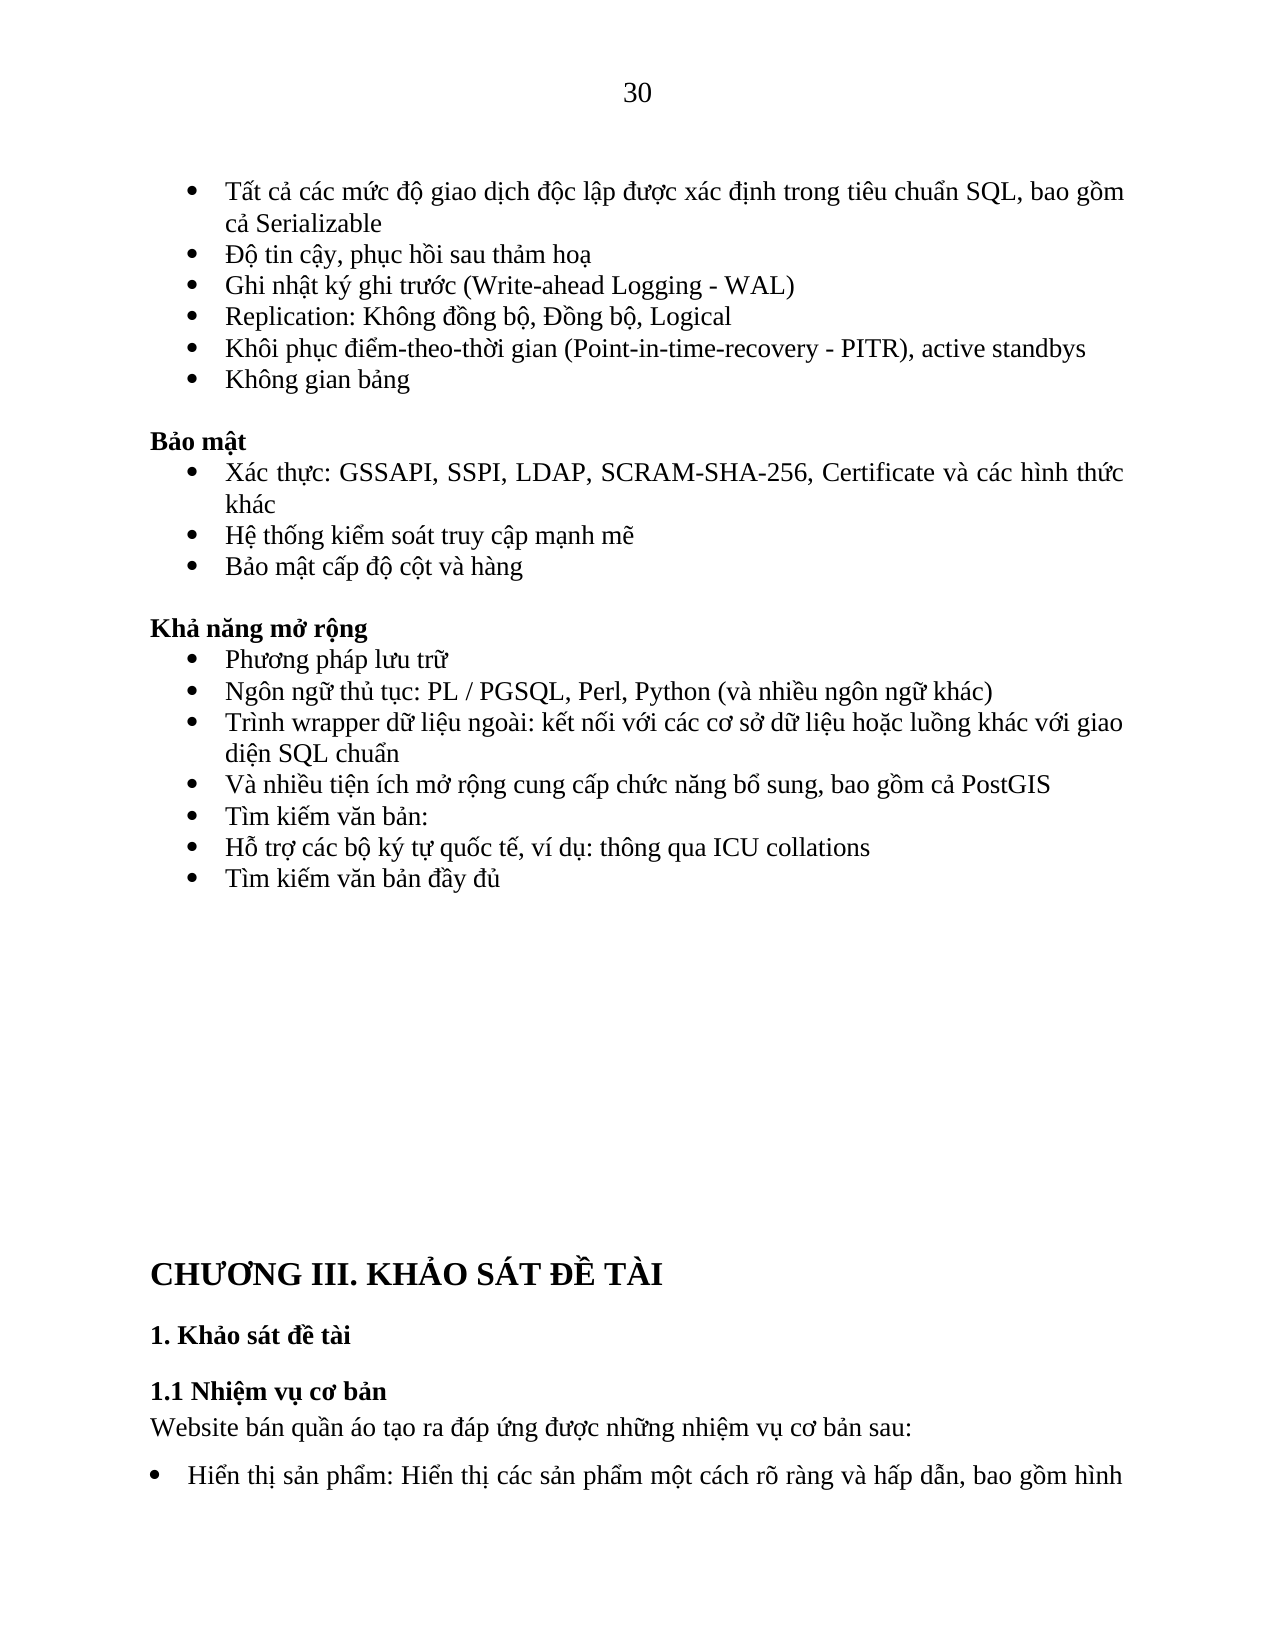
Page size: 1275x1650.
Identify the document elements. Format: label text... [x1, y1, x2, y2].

list Ghi nhật ký ghi trước (Write-ahead Logging - WAL) [187, 269, 1125, 300]
list Replication: Không đồng bộ, Đồng bộ, Logical [187, 300, 1125, 332]
list Phương pháp lưu trữ [187, 644, 1125, 675]
list Ngôn ngữ thủ tục: PL / PGSQL, Perl, Python (và nhiều ngôn ngữ khác) [187, 675, 1125, 706]
subtitle CHƯƠNG III. KHẢO SÁT ĐỀ TÀI [150, 1254, 1125, 1292]
list Tìm kiếm văn bản: [187, 800, 1125, 831]
list Hỗ trợ các bộ ký tự quốc tế, ví dụ: thông qua ICU collations [187, 831, 1125, 862]
list Bảo mật cấp độ cột và hàng [187, 550, 1125, 581]
list Không gian bảng [187, 363, 1125, 394]
subtitle 1.1 Nhiệm vụ cơ bản [150, 1376, 1125, 1407]
list Xác thực: GSSAPI, SSPI, LDAP, SCRAM-SHA-256, Certificate và các hình thức khác [187, 456, 1125, 519]
text Bảo mật [150, 425, 1125, 456]
text Khả năng mở rộng [150, 612, 1125, 644]
subtitle 1. Khảo sát đề tài [150, 1319, 1125, 1350]
list Và nhiều tiện ích mở rộng cung cấp chức năng bổ sung, bao gồm cả PostGIS [187, 768, 1125, 800]
list Độ tin cậy, phục hồi sau thảm hoạ [187, 238, 1125, 269]
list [150, 1459, 1125, 1491]
list Khôi phục điểm-theo-thời gian (Point-in-time-recovery - PITR), active standbys [187, 332, 1125, 363]
list Trình wrapper dữ liệu ngoài: kết nối với các cơ sở dữ liệu hoặc luồng khác với giao diện SQL chuẩn [187, 706, 1125, 768]
list Tìm kiếm văn bản đầy đủ [187, 862, 1125, 893]
list Tất cả các mức độ giao dịch độc lập được xác định trong tiêu chuẩn SQL, bao gồm cả Serializable [187, 176, 1125, 238]
text Website bán quần áo tạo ra đáp ứng được những nhiệm vụ cơ bản sau: [150, 1411, 1125, 1442]
list Hệ thống kiểm soát truy cập mạnh mẽ [187, 519, 1125, 550]
